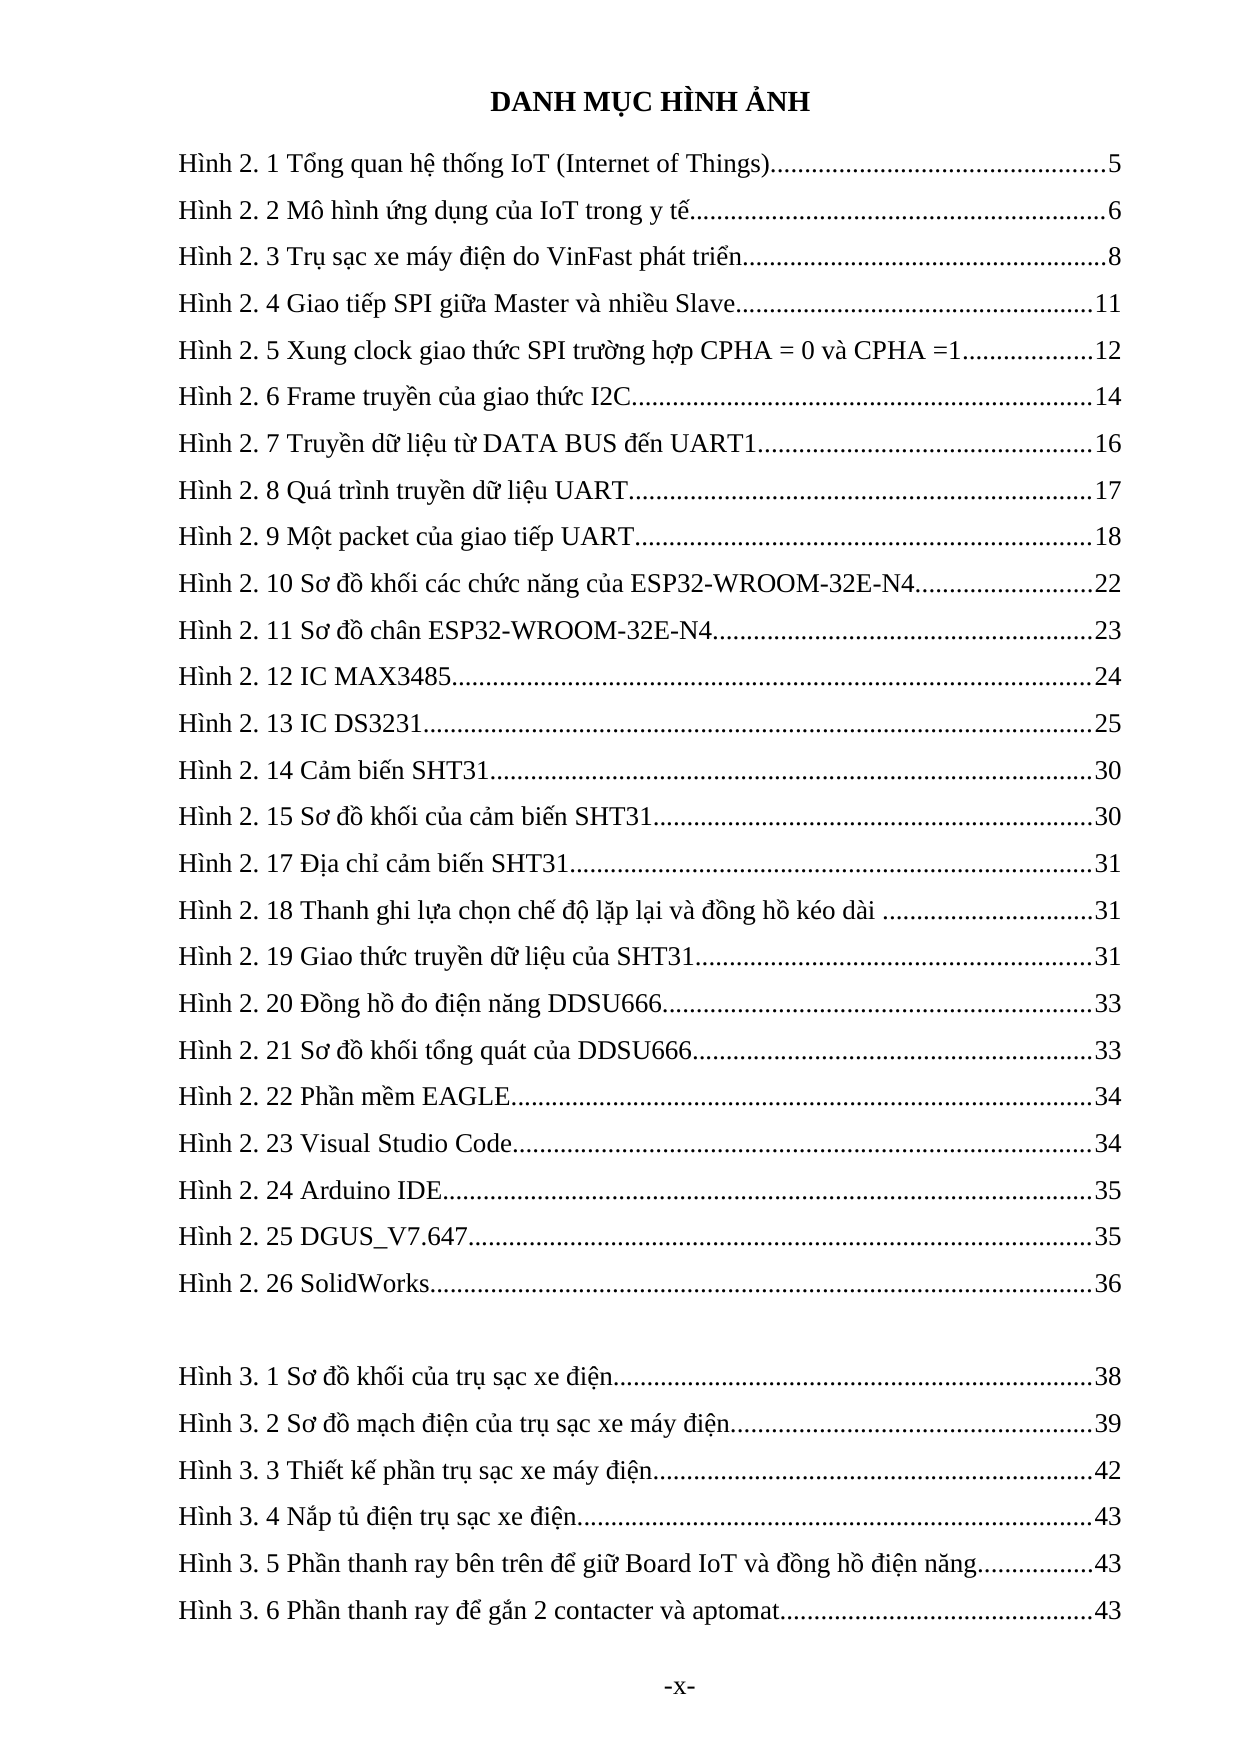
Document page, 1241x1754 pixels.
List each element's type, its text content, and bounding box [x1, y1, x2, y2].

text Hình 2. 3 Trụ sạc xe máy điện do VinFast phát triển. 8 [178, 241, 1122, 272]
title DANH MỤC HÌNH ẢNH [178, 84, 1122, 118]
text Hình 2. 21 Sơ đồ khối tổng quát của DDSU666. 33 [178, 1034, 1122, 1065]
text Hình 2. 7 Truyền dữ liệu từ DATA BUS đến UART1. 16 [178, 427, 1122, 458]
text Hình 3. 4 Nắp tủ điện trụ sạc xe điện. 43 [178, 1501, 1122, 1532]
text Hình 3. 2 Sơ đồ mạch điện của trụ sạc xe máy điện. 39 [178, 1407, 1122, 1438]
text Hình 2. 12 IC MAX3485. 24 [178, 661, 1122, 692]
text Hình 2. 25 DGUS_V7.647. 35 [178, 1221, 1122, 1252]
text Hình 2. 13 IC DS3231. 25 [178, 707, 1122, 738]
text Hình 2. 8 Quá trình truyền dữ liệu UART. 17 [178, 474, 1122, 505]
text Hình 2. 20 Đồng hồ đo điện năng DDSU666. 33 [178, 987, 1122, 1018]
text Hình 2. 14 Cảm biến SHT31. 30 [178, 754, 1122, 785]
text Hình 2. 4 Giao tiếp SPI giữa Master và nhiều Slave. 11 [178, 287, 1122, 318]
text Hình 2. 9 Một packet của giao tiếp UART. 18 [178, 521, 1122, 552]
text Hình 2. 19 Giao thức truyền dữ liệu của SHT31. 31 [178, 941, 1122, 972]
text Hình 3. 1 Sơ đồ khối của trụ sạc xe điện. 38 [178, 1361, 1122, 1392]
text Hình 2. 22 Phần mềm EAGLE. 34 [178, 1081, 1122, 1112]
text Hình 2. 5 Xung clock giao thức SPI trường hợp CPHA = 0 và CPHA =1. 12 [178, 334, 1122, 365]
text Hình 2. 1 Tổng quan hệ thống IoT (Internet of Things). 5 [178, 147, 1122, 178]
text Hình 2. 23 Visual Studio Code. 34 [178, 1127, 1122, 1158]
text Hình 2. 18 Thanh ghi lựa chọn chế độ lặp lại và đồng hồ kéo dài . 31 [178, 894, 1122, 925]
text Hình 2. 24 Arduino IDE. 35 [178, 1174, 1122, 1205]
text Hình 2. 2 Mô hình ứng dụng của IoT trong y tế. 6 [178, 194, 1122, 225]
text Hình 3. 3 Thiết kế phần trụ sạc xe máy điện. 42 [178, 1454, 1122, 1485]
text Hình 3. 6 Phần thanh ray để gắn 2 contacter và aptomat. 43 [178, 1594, 1122, 1625]
text Hình 2. 15 Sơ đồ khối của cảm biến SHT31. 30 [178, 801, 1122, 832]
text Hình 2. 11 Sơ đồ chân ESP32-WROOM-32E-N4. 23 [178, 614, 1122, 645]
text Hình 2. 10 Sơ đồ khối các chức năng của ESP32-WROOM-32E-N4. 22 [178, 567, 1122, 598]
text Hình 2. 26 SolidWorks. 36 [178, 1267, 1122, 1298]
text Hình 3. 5 Phần thanh ray bên trên để giữ Board IoT và đồng hồ điện năng. 43 [178, 1547, 1122, 1578]
text Hình 2. 17 Địa chỉ cảm biến SHT31. 31 [178, 847, 1122, 878]
text Hình 2. 6 Frame truyền của giao thức I2C. 14 [178, 381, 1122, 412]
